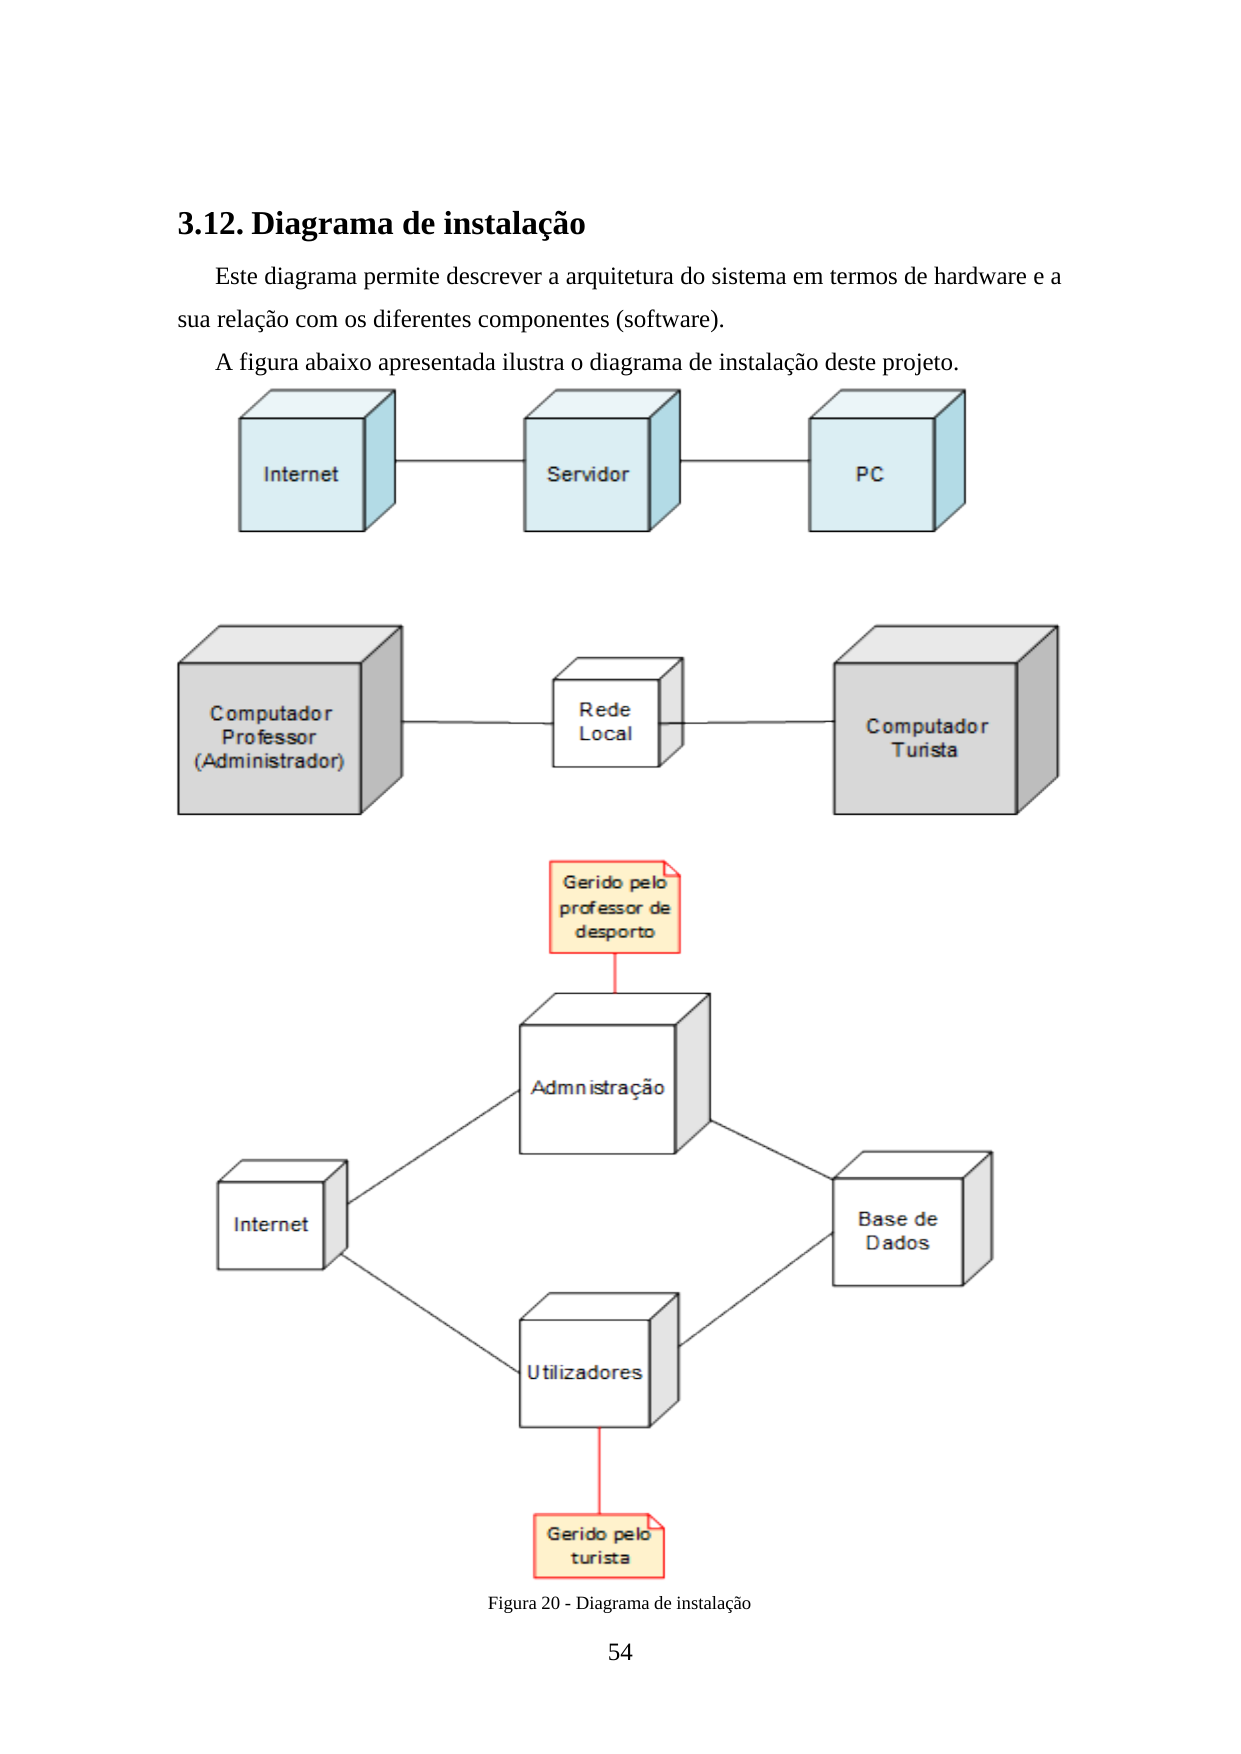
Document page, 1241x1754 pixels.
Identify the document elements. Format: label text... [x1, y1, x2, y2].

picture [176, 362, 1063, 1592]
text A figura abaixo apresentada ilustra o diagrama de instalação deste projeto. [177, 347, 1063, 376]
subtitle Diagrama de instalação [177, 204, 1063, 242]
text Este diagrama permite descrever a arquitetura do sistema em termos de hardware e a sua relação com os diferentes componentes (software). [177, 261, 1063, 333]
